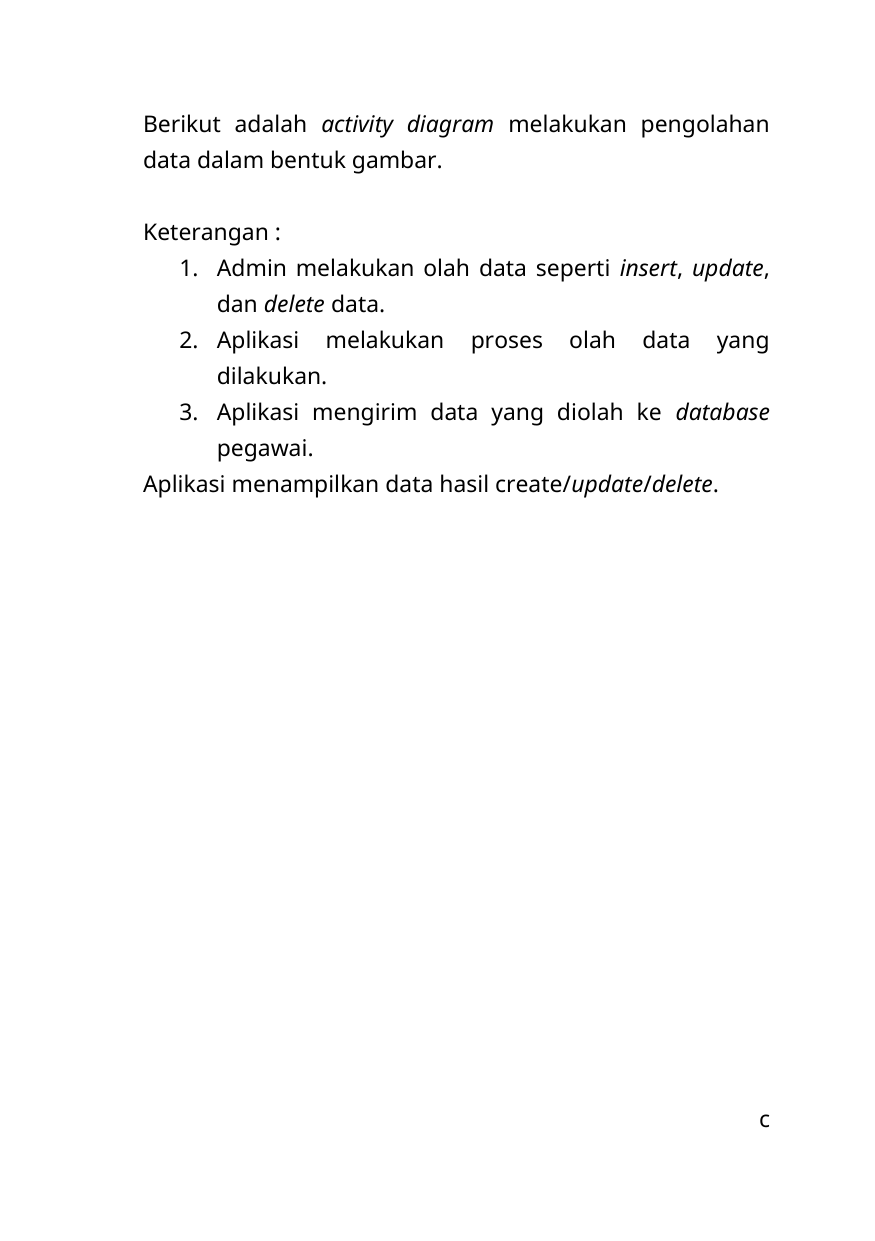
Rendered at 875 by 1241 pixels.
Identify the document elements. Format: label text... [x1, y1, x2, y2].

text Keterangan : [143, 216, 770, 247]
text Aplikasi menampilkan data hasil create/update/delete. [143, 468, 770, 499]
list Admin melakukan olah data seperti insert, update, dan delete data. [179, 252, 770, 319]
list Aplikasi mengirim data yang diolah ke database pegawai. [179, 396, 770, 463]
text Berikut adalah activity diagram melakukan pengolahan data dalam bentuk gambar. [143, 108, 770, 176]
list Aplikasi melakukan proses olah data yang dilakukan. [179, 324, 770, 391]
